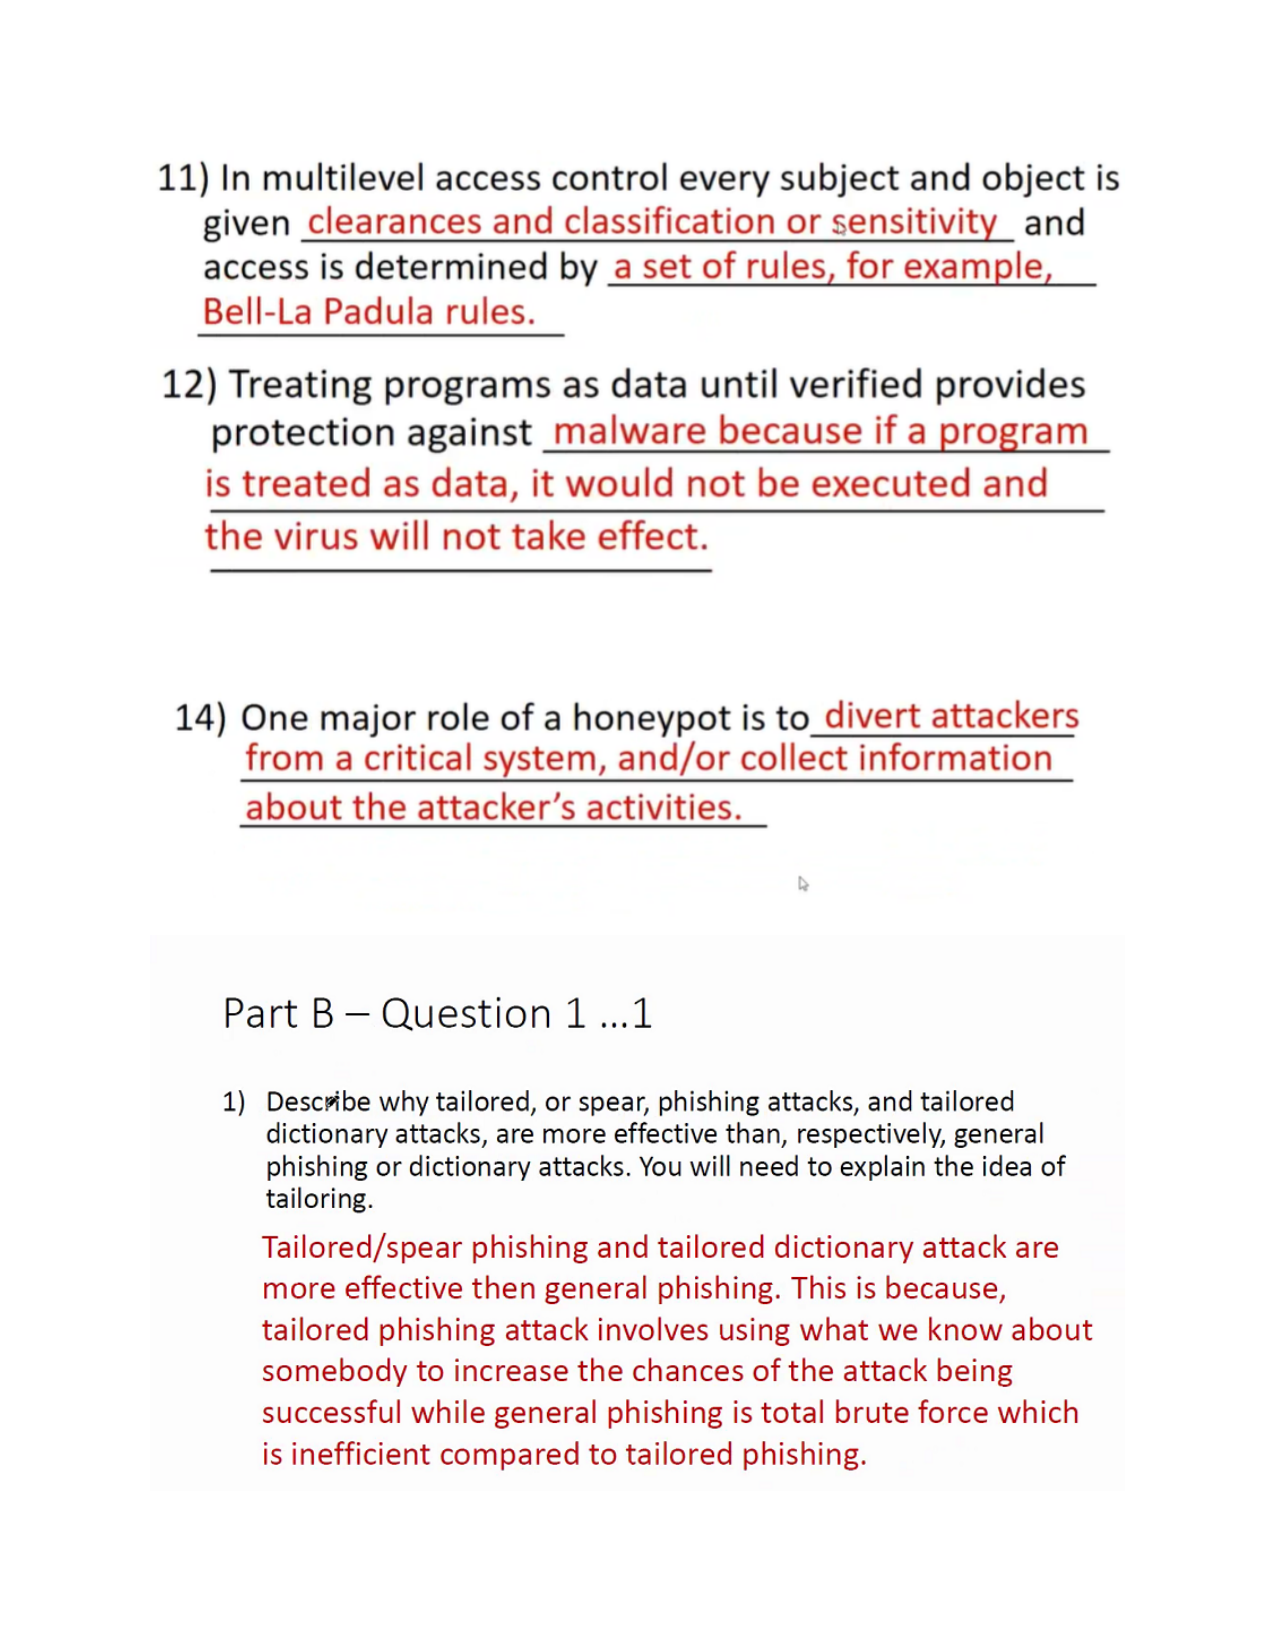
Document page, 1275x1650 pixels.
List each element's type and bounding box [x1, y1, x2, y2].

picture [150, 935, 1125, 1491]
picture [150, 653, 1125, 917]
picture [150, 361, 1125, 605]
picture [150, 150, 1125, 359]
